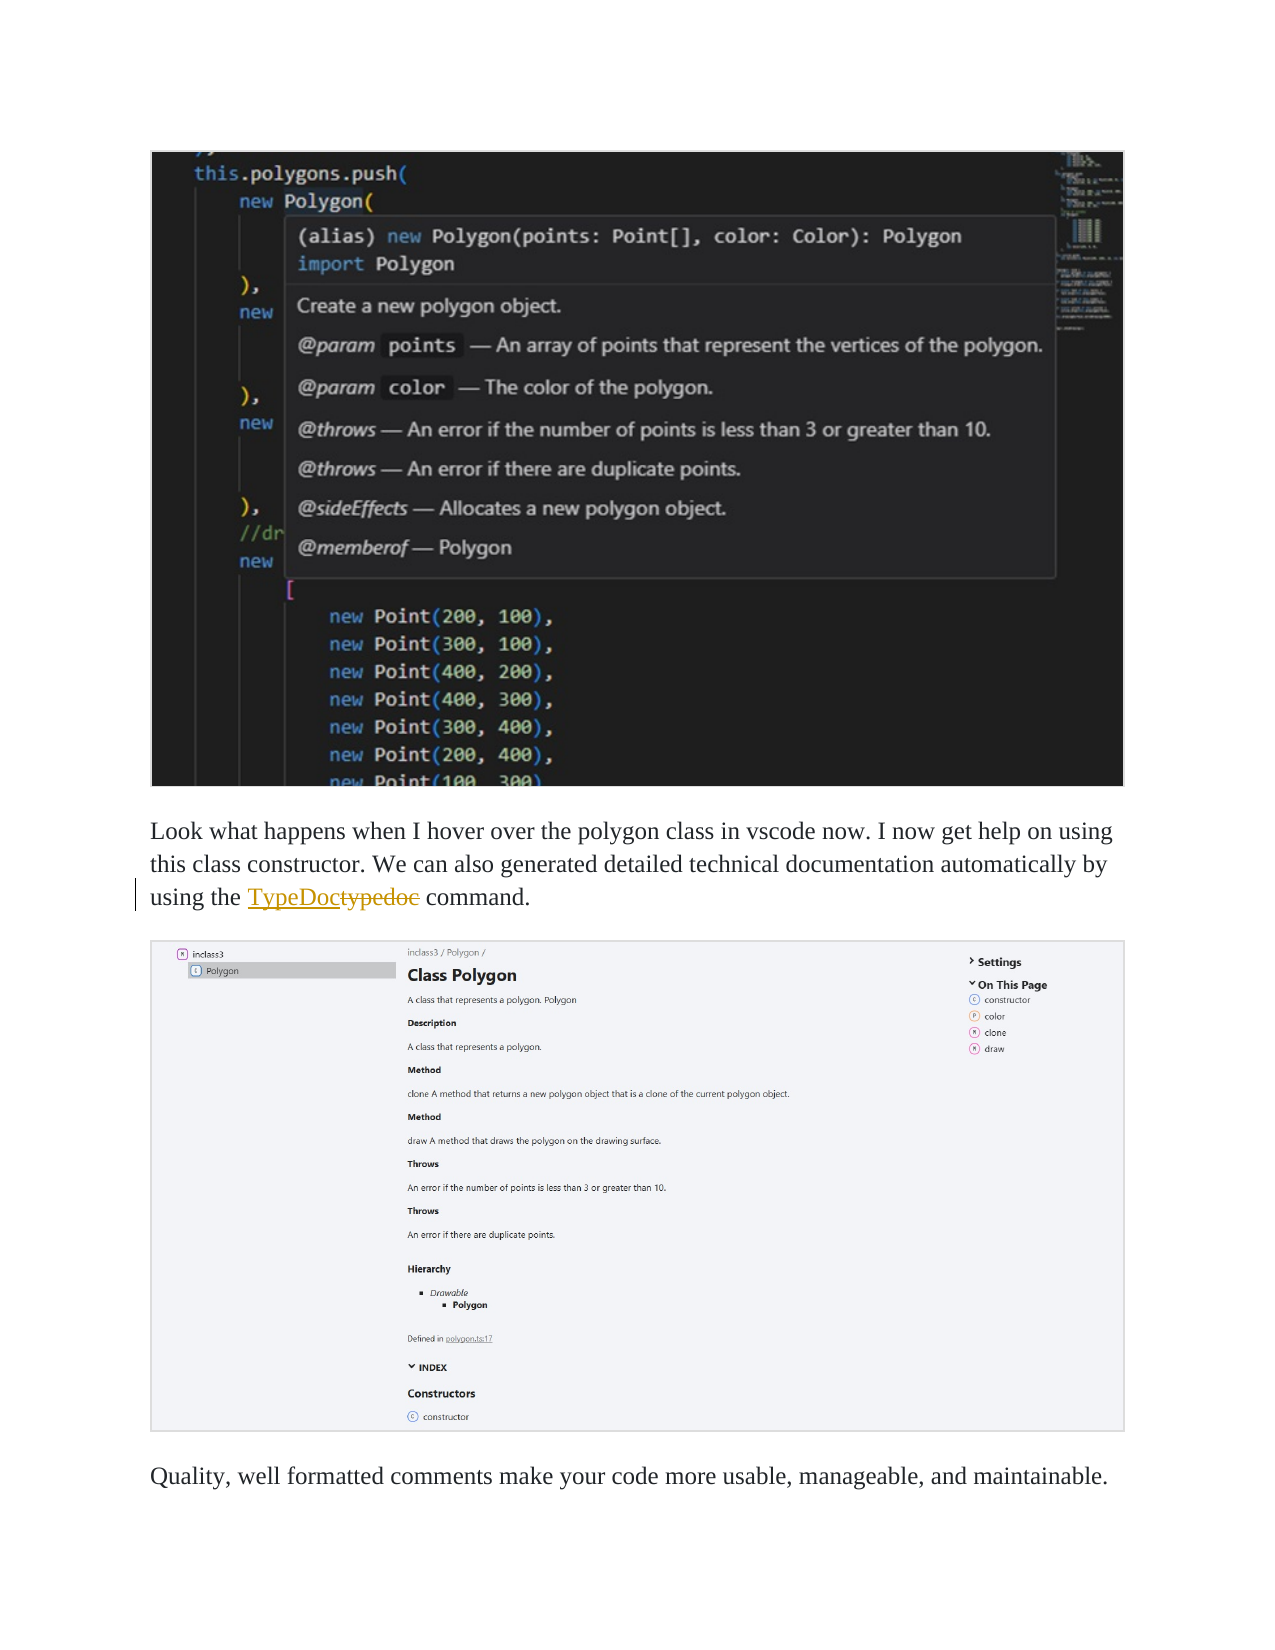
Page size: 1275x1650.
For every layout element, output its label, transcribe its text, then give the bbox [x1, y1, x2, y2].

text Quality, well formatted comments make your code more usable, manageable, and maintainable. [150, 1461, 1125, 1490]
picture [152, 152, 1123, 786]
picture [152, 942, 1123, 1430]
text Look what happens when I hover over the polygon class in vscode now. I now get help on using this class constructor. We can also generated detailed technical documentation automatically by using the command. [150, 816, 1125, 911]
